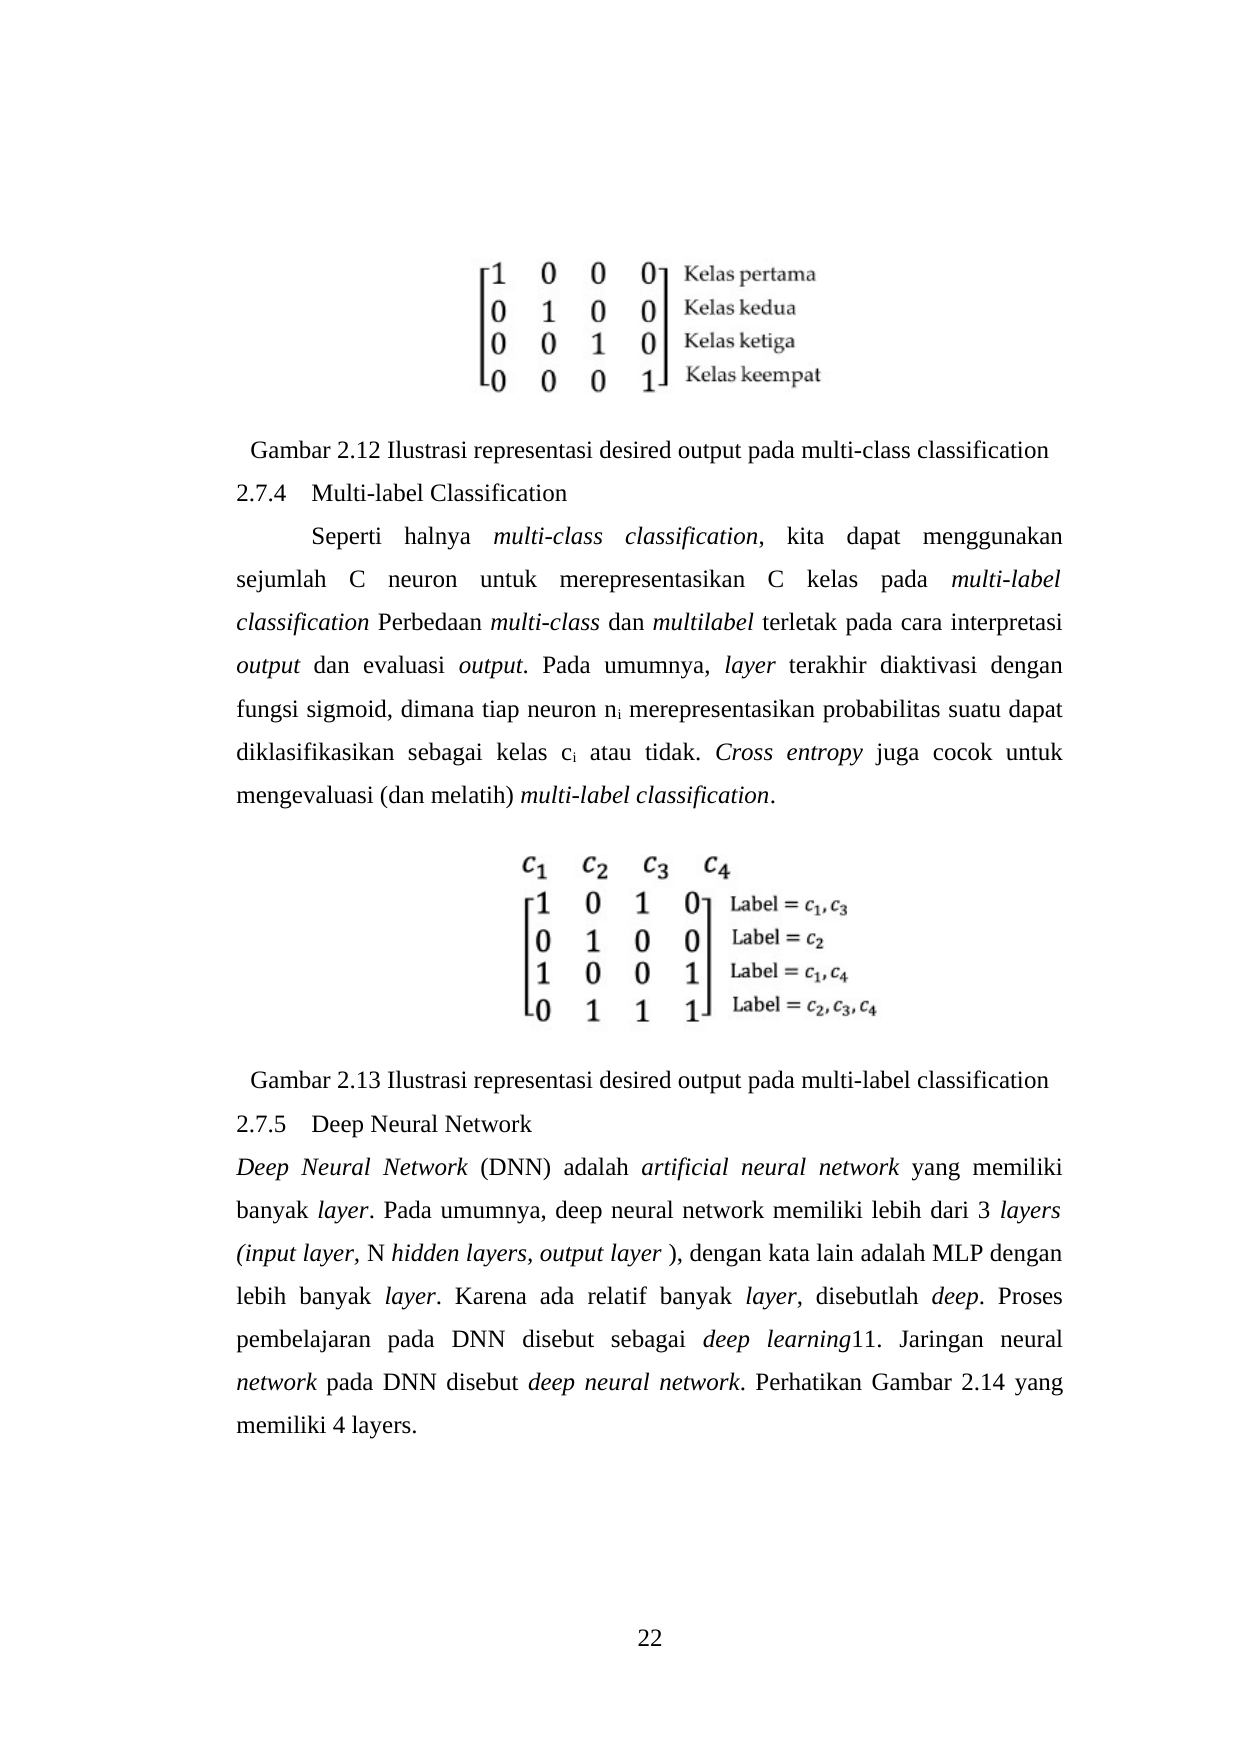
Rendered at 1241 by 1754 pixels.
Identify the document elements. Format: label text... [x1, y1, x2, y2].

text Seperti halnya multi-class classification, kita dapat menggunakan sejumlah C neuron untuk merepresentasikan C kelas pada multi-label classification Perbedaan multi-class dan multilabel terletak pada cara interpretasi output dan evaluasi output. Pada umumnya, layer terakhir diaktivasi dengan fungsi sigmoid, dimana tiap neuron ni merepresentasikan probabilitas suatu dapat diklasifikasikan sebagai kelas ci atau tidak. Cross entropy juga cocok untuk mengevaluasi (dan melatih) multi-label classification. [236, 521, 1063, 809]
text Gambar 2.13 Ilustrasi representasi desired output pada multi-label classification [236, 1066, 1063, 1094]
picture [476, 823, 899, 1052]
subtitle Multi-label Classification [236, 478, 1063, 507]
picture [459, 236, 841, 421]
text Deep Neural Network (DNN) adalah artificial neural network yang memiliki banyak layer. Pada umumnya, deep neural network memiliki lebih dari 3 layers (input layer, N hidden layers, output layer ), dengan kata lain adalah MLP dengan lebih banyak layer. Karena ada relatif banyak layer, disebutlah deep. Proses pembelajaran pada DNN disebut sebagai deep learning11. Jaringan neural network pada DNN disebut deep neural network. Perhatikan Gambar 2.12 yang memiliki 4 layers. [236, 1152, 1063, 1439]
text Gambar 2.12 Ilustrasi representasi desired output pada multi-class classification [236, 435, 1063, 464]
subtitle Deep Neural Network [236, 1109, 1063, 1137]
